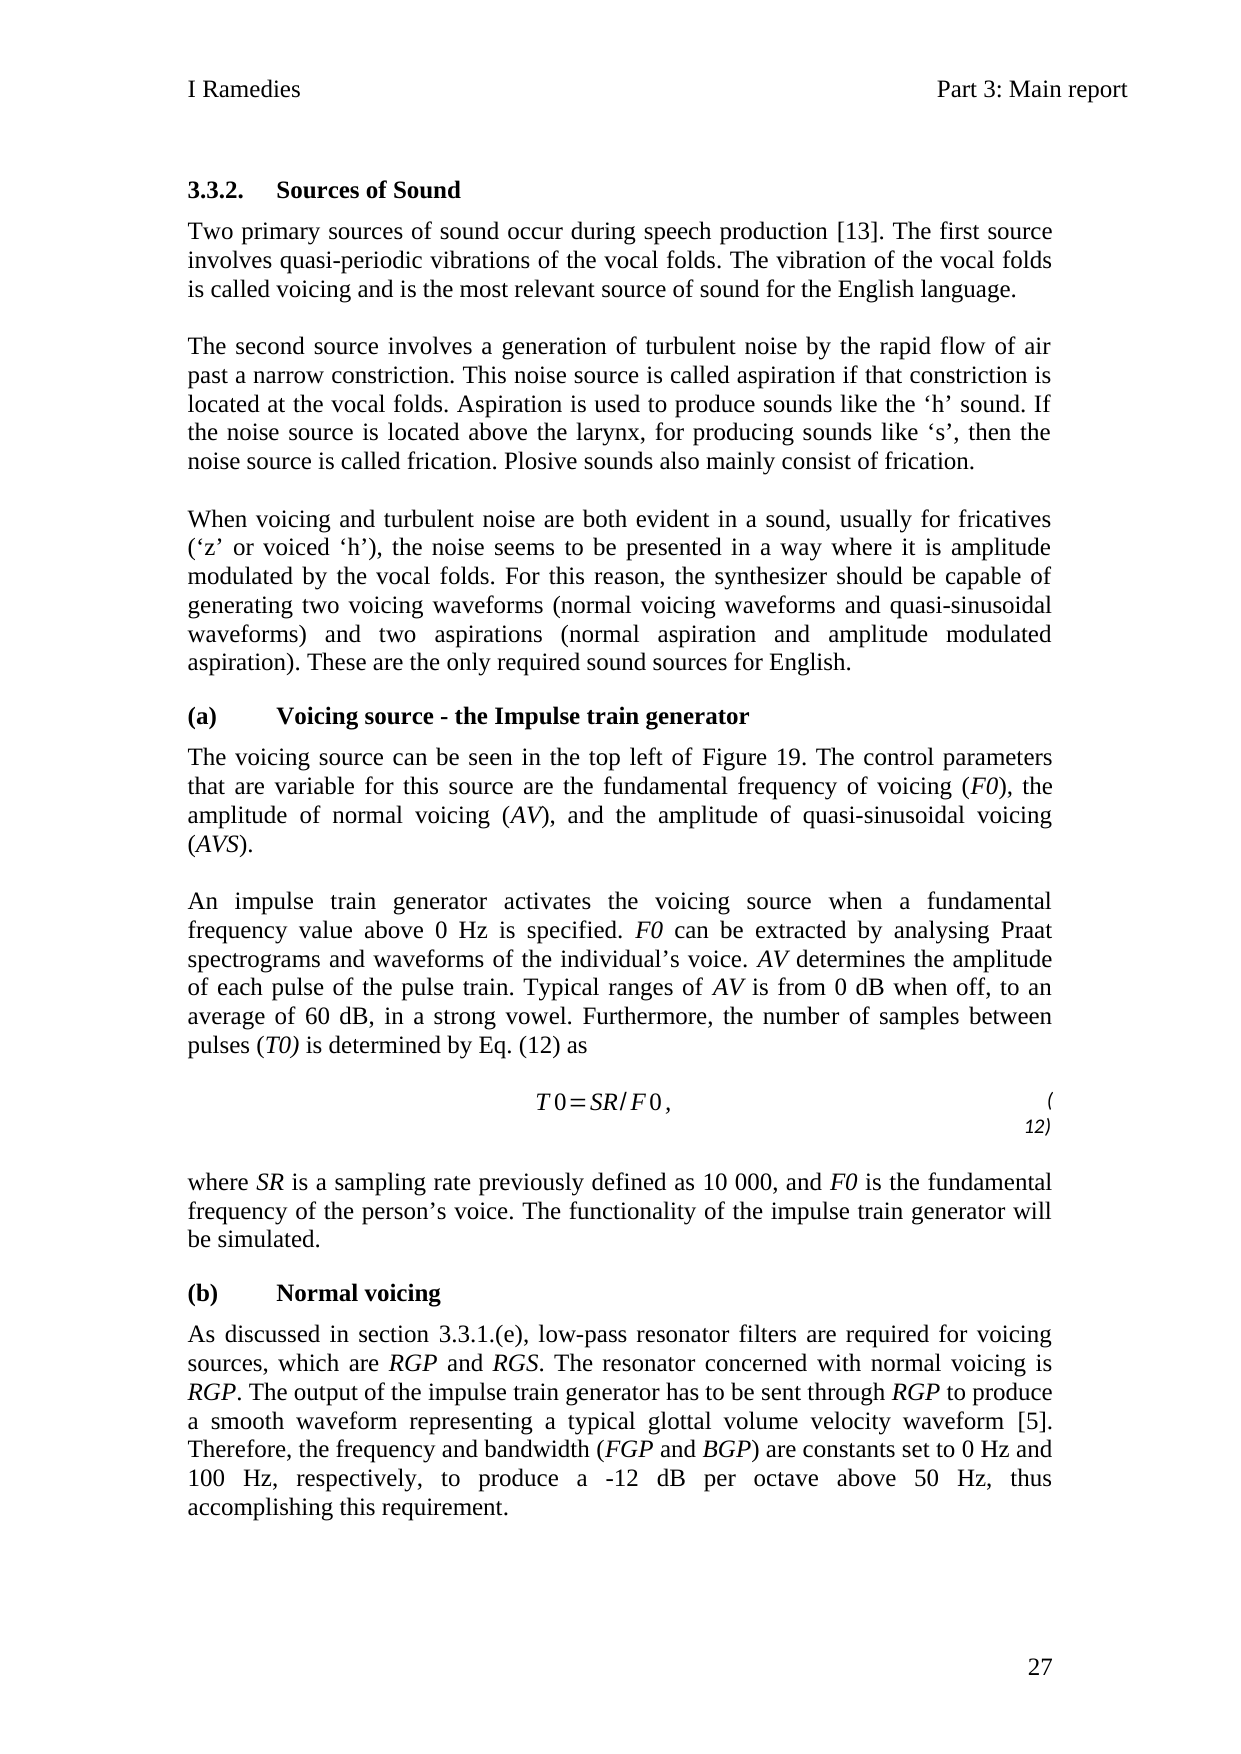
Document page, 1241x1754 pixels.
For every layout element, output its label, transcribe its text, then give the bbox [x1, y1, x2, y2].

text When voicing and turbulent noise are both evident in a sound, usually for fricatives (‘z’ or voiced ‘h’), the noise seems to be presented in a way where it is amplitude modulated by the vocal folds. For this reason, the synthesizer should be capable of generating two voicing waveforms (normal voicing waveforms and quasi-sinusoidal waveforms) and two aspirations (normal aspiration and amplitude modulated aspiration). These are the only required sound sources for English. [187, 504, 1053, 676]
text Two primary sources of sound occur during speech production . The first source involves quasi-periodic vibrations of the vocal folds. The vibration of the vocal folds is called voicing and is the most relevant source of sound for the English language. [187, 216, 1053, 302]
subtitle Sources of Sound [187, 175, 1053, 204]
text where SR is a sampling rate previously defined as 10 000, and F0 is the fundamental frequency of the person’s voice. The functionality of the impulse train generator will be simulated. [187, 1167, 1053, 1253]
subtitle Voicing source - the Impulse train generator [187, 701, 1053, 730]
subtitle Normal voicing [187, 1278, 1053, 1307]
text The second source involves a generation of turbulent noise by the rapid flow of air past a narrow constriction. This noise source is called aspiration if that constriction is located at the vocal folds. Aspiration is used to produce sounds like the ‘h’ sound. If the noise source is located above the larynx, for producing sounds like ‘s’, then the noise source is called frication. Plosive sounds also mainly consist of frication. [187, 331, 1053, 475]
text An impulse train generator activates the voicing source when a fundamental frequency value above 0 Hz is specified. F0 can be extracted by analysing Praat spectrograms and waveforms of the individual’s voice. AV determines the amplitude of each pulse of the pulse train. Typical ranges of AV is from 0 dB when off, to an average of 60 dB, in a strong vowel. Furthermore, the number of samples between pulses (T0) is determined by Eq. 12 as [187, 886, 1053, 1059]
text The voicing source can be seen in the top left of Figure 20. The control parameters that are variable for this source are the fundamental frequency of voicing (F0), the amplitude of normal voicing (AV), and the amplitude of quasi-sinusoidal voicing (AVS). [187, 742, 1053, 857]
table_header [188, 1088, 1019, 1138]
table_header (12) [1019, 1088, 1053, 1138]
text As discussed in section 3.3.1(e), low-pass resonator filters are required for voicing sources, which are RGP and RGS. The resonator concerned with normal voicing is RGP. The output of the impulse train generator has to be sent through RGP to produce a smooth waveform representing a typical glottal volume velocity waveform . Therefore, the frequency and bandwidth (FGP and BGP) are constants set to 0 Hz and 100 Hz, respectively, to produce a -12 dB per octave above 50 Hz, thus accomplishing this requirement. [187, 1319, 1053, 1521]
